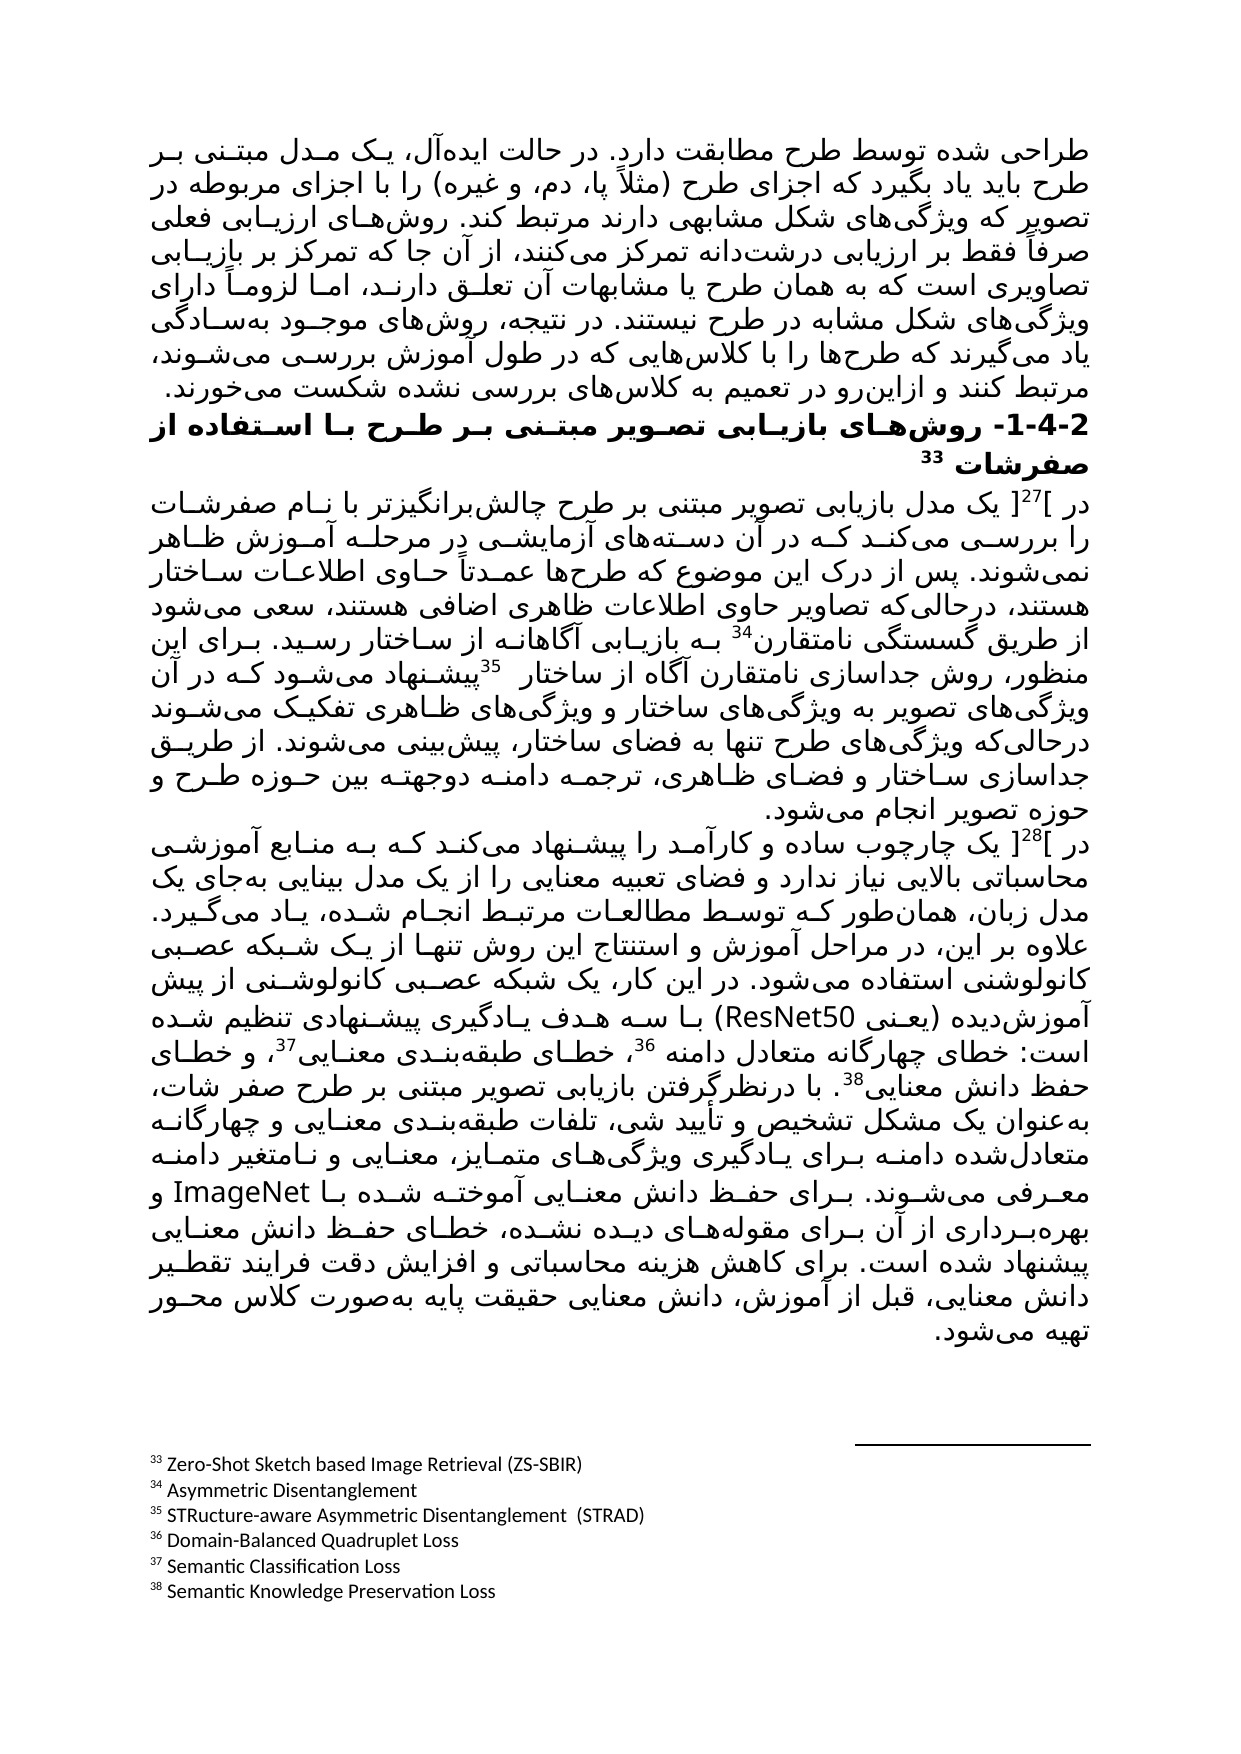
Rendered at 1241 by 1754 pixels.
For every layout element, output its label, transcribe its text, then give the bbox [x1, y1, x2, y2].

text در ][ یک مدل بازیابی تصویر مبتنی بر طرح چالش‌برانگیزتر با نام صفرشات را بررسی می‌کند که در آن دسته‌های آزمایشی در مرحله آموزش ظاهر نمی‌شوند. پس از درک این موضوع که طرح‌ها عمدتاً حاوی اطلاعات ساختار هستند، درحالی‌که تصاویر حاوی اطلاعات ظاهری اضافی هستند، سعی می‌شود از طریق گسستگی نامتقارن به بازیابی آگاهانه از ساختار رسید. برای این منظور، روش جداسازی نامتقارن آگاه از ساختار پیشنهاد می‌شود که در آن ویژگی‌های تصویر به ویژگی‌های ساختار و ویژگی‌های ظاهری تفکیک می‌شوند درحالی‌که ویژگی‌های طرح تنها به فضای ساختار، پیش‌بینی می‌شوند. از طریق جداسازی ساختار و فضای ظاهری، ترجمه دامنه دو‌جهته بین حوزه طرح و حوزه تصویر انجام می‌شود. [150, 487, 1090, 826]
text در ][ یک چارچوب ساده و کارآمد را پیشنهاد می‌کند که به منابع آموزشی محاسباتی بالایی نیاز ندارد و فضای تعبیه معنایی را از یک مدل بینایی به‌جای یک مدل زبان، همان‌طور که توسط مطالعات مرتبط انجام شده، یاد می‌گیرد. علاوه بر این، در مراحل آموزش و استنتاج این روش تنها از یک شبکه عصبی کانولوشنی استفاده می‌شود. در این کار، یک شبکه عصبی کانولوشنی از پیش آموزش‌دیده (یعنی ResNet50) با سه هدف یادگیری پیشنهادی تنظیم شده است: خطای چهارگانه متعادل دامنه ، خطای طبقه‌بندی معنایی، و خطای حفظ دانش معنایی. با درنظرگرفتن بازیابی تصویر مبتنی بر طرح صفر شات، به‌عنوان یک مشکل تشخیص و تأیید شی، تلفات طبقه‌بندی معنایی و چهارگانه متعادل‌شده دامنه برای یادگیری ویژگی‌های متمایز، معنایی و نامتغیر دامنه معرفی می‌شوند. برای حفظ دانش معنایی آموخته شده با ImageNet و بهره‌برداری از آن برای مقوله‌های دیده نشده، خطای حفظ دانش معنایی پیشنهاد شده است. برای کاهش هزینه محاسباتی و افزایش دقت فرایند تقطیر دانش معنایی، قبل از آموزش، دانش معنایی حقیقت پایه به‌صورت کلاس محور تهیه می‌شود. [150, 826, 1090, 1347]
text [150, 133, 1090, 404]
subtitle 1-4-2- روش‌های بازیابی تصویر مبتنی بر طرح با استفاده از صفرشات [150, 409, 1090, 482]
